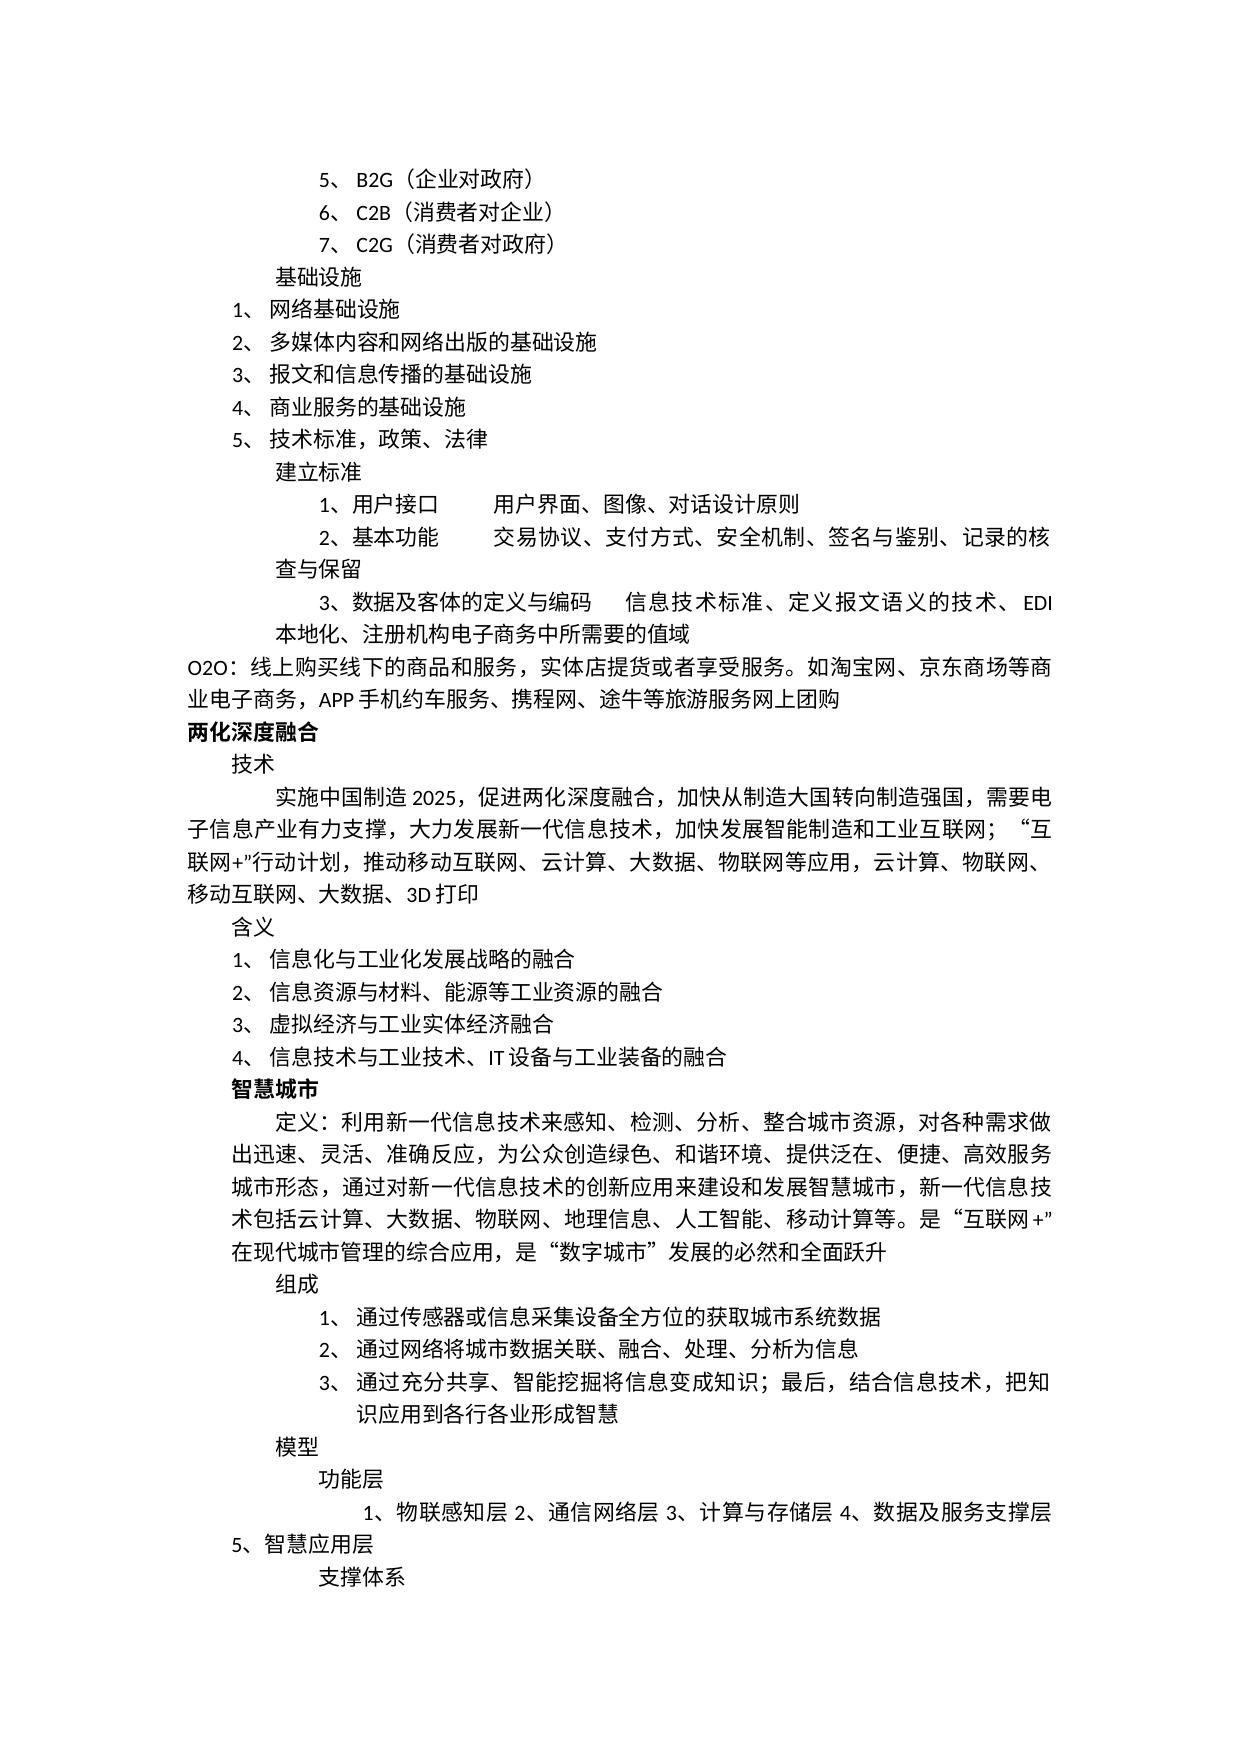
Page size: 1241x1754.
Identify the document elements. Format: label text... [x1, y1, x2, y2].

text 含义 [187, 909, 1053, 942]
list 信息技术与工业技术、IT设备与工业装备的融合 [232, 1039, 1053, 1072]
list C2G（消费者对政府） [319, 227, 1053, 259]
text 技术 [187, 747, 1053, 779]
list 信息资源与材料、能源等工业资源的融合 [232, 974, 1053, 1007]
text 智慧城市 [231, 1072, 1053, 1104]
text 建立标准 [275, 454, 1053, 487]
list 虚拟经济与工业实体经济融合 [232, 1007, 1053, 1039]
list 通过充分共享、智能挖掘将信息变成知识；最后，结合信息技术，把知识应用到各行各业形成智慧 [319, 1364, 1053, 1429]
list 通过传感器或信息采集设备全方位的获取城市系统数据 [319, 1299, 1053, 1332]
text 支撑体系 [231, 1559, 1053, 1592]
list 商业服务的基础设施 [232, 389, 1053, 422]
list 信息化与工业化发展战略的融合 [232, 942, 1053, 974]
text 组成 [231, 1267, 1053, 1299]
list 多媒体内容和网络出版的基础设施 [232, 324, 1053, 357]
list 技术标准，政策、法律 [232, 422, 1053, 454]
list 通过网络将城市数据关联、融合、处理、分析为信息 [319, 1332, 1053, 1364]
list 报文和信息传播的基础设施 [232, 357, 1053, 389]
text 1、用户接口 用户界面、图像、对话设计原则 [275, 487, 1053, 519]
text 两化深度融合 [187, 714, 1053, 747]
text 基础设施 [275, 259, 1053, 292]
text 模型 [231, 1429, 1053, 1462]
text 1、物联感知层 2、通信网络层 3、计算与存储层 4、数据及服务支撑层 5、智慧应用层 [231, 1494, 1053, 1559]
text 3、数据及客体的定义与编码 信息技术标准、定义报文语义的技术、EDI本地化、注册机构电子商务中所需要的值域 [275, 584, 1053, 649]
text 定义：利用新一代信息技术来感知、检测、分析、整合城市资源，对各种需求做出迅速、灵活、准确反应，为公众创造绿色、和谐环境、提供泛在、便捷、高效服务城市形态，通过对新一代信息技术的创新应用来建设和发展智慧城市，新一代信息技术包括云计算、大数据、物联网、地理信息、人工智能、移动计算等。是“互联网+”在现代城市管理的综合应用，是“数字城市”发展的必然和全面跃升 [231, 1104, 1053, 1267]
text 实施中国制造2025，促进两化深度融合，加快从制造大国转向制造强国，需要电子信息产业有力支撑，大力发展新一代信息技术，加快发展智能制造和工业互联网；“互联网+”行动计划，推动移动互联网、云计算、大数据、物联网等应用，云计算、物联网、移动互联网、大数据、3D打印 [187, 779, 1053, 909]
text 2、基本功能 交易协议、支付方式、安全机制、签名与鉴别、记录的核查与保留 [275, 519, 1053, 584]
list C2B（消费者对企业） [319, 194, 1053, 227]
list B2G（企业对政府） [319, 162, 1053, 194]
list 网络基础设施 [232, 292, 1053, 324]
text 功能层 [231, 1462, 1053, 1494]
text O2O：线上购买线下的商品和服务，实体店提货或者享受服务。如淘宝网、京东商场等商业电子商务，APP手机约车服务、携程网、途牛等旅游服务网上团购 [187, 649, 1053, 714]
